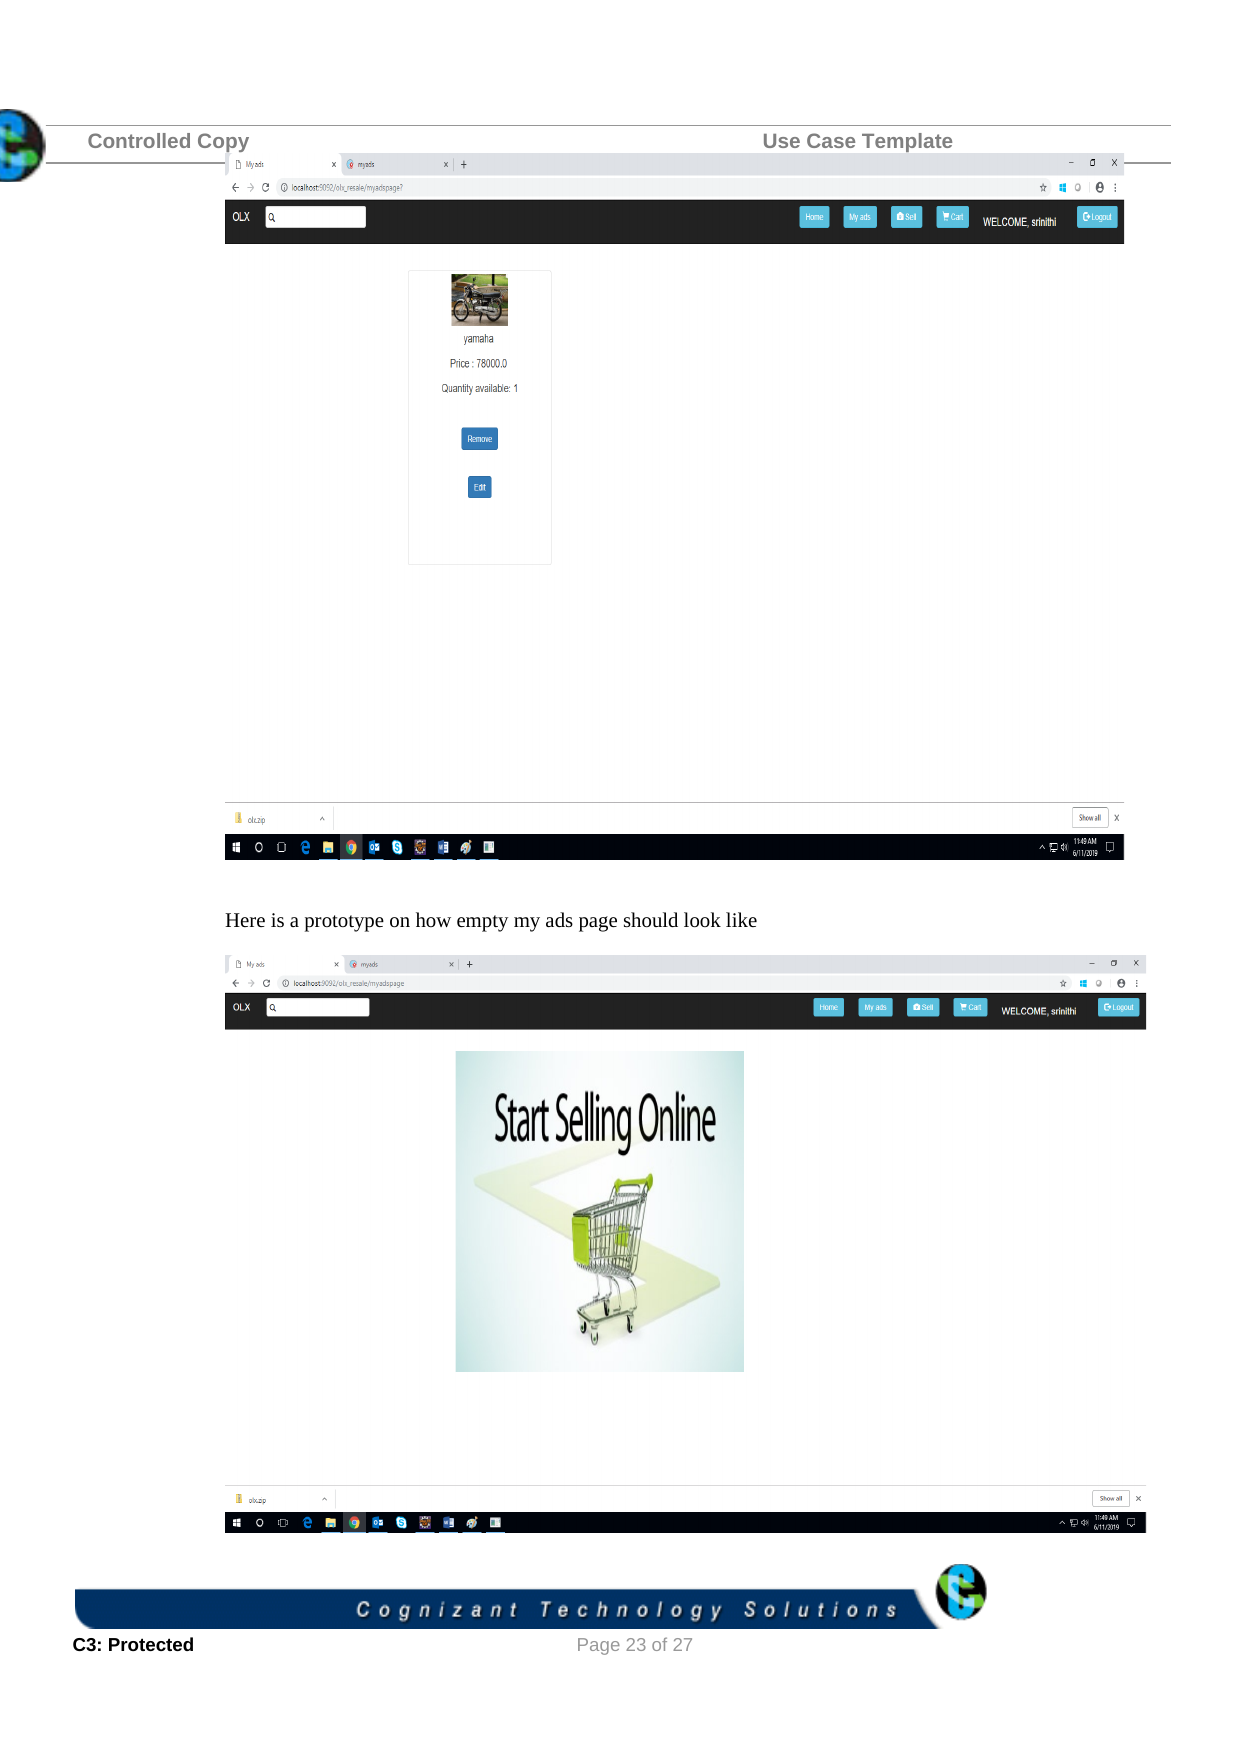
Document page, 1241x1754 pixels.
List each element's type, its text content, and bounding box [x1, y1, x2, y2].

picture [225, 153, 1125, 860]
text Here is a prototype on how empty my ads page should look like [225, 907, 1153, 932]
picture [225, 955, 1147, 1533]
picture [0, 109, 46, 182]
picture [75, 1564, 1030, 1629]
